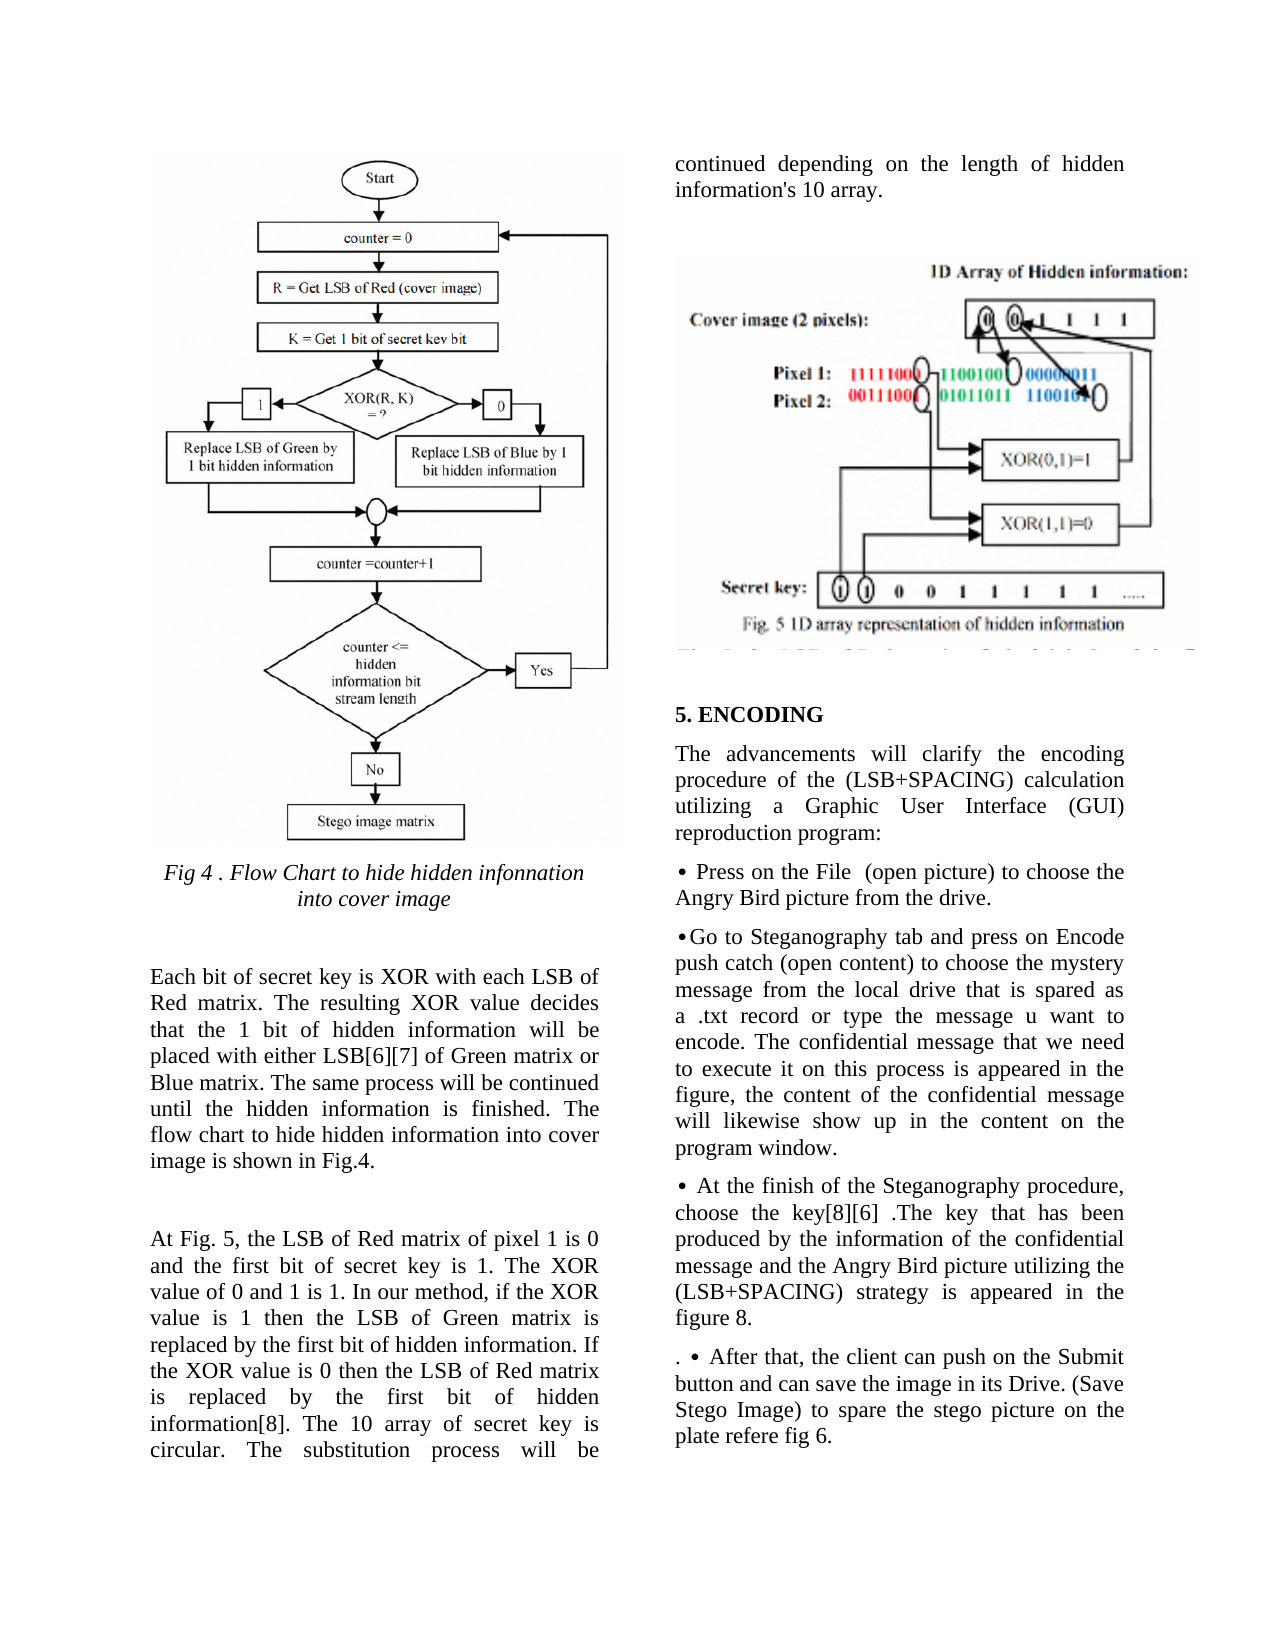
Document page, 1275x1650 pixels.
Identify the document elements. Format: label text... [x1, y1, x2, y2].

picture [150, 150, 626, 847]
text The advancements will clarify the encoding procedure of the (LSB+SPACING) calculation utilizing a Graphic User Interface (GUI) reproduction program: [675, 740, 1125, 845]
text Fig 4 . Flow Chart to hide hidden infonnation into cover image [150, 859, 600, 912]
text . ∙ After that, the client can push on the Submit button and can save the image in its Drive. (Save Stego Image) to spare the stego picture on the plate refere fig 6. [675, 1343, 1125, 1449]
picture [675, 254, 1202, 650]
text ∙ At the finish of the Steganography procedure, choose the key[8][6] .The key that has been produced by the information of the confidential message and the Angry Bird picture utilizing the (LSB+SPACING) strategy is appeared in the figure 8. [675, 1173, 1125, 1331]
text 5. ENCODING [675, 701, 1125, 727]
text At Fig. 5, the LSB of Red matrix of pixel 1 is 0 and the first bit of secret key is 1. The XOR value of 0 and 1 is 1. In our method, if the XOR value is 1 then the LSB of Green matrix is replaced by the first bit of hidden information. If the XOR value is 0 then the LSB of Red matrix is replaced by the first bit of hidden information[8]. The 10 array of secret key is circular. The substitution process will be continued depending on the length of hidden information's 10 array. [150, 1225, 600, 1462]
text ∙ Press on the File (open picture) to choose the Angry Bird picture from the drive. [675, 858, 1125, 910]
text Each bit of secret key is XOR with each LSB of Red matrix. The resulting XOR value decides that the 1 bit of hidden information will be placed with either LSB[6][7] of Green matrix or Blue matrix. The same process will be continued until the hidden information is finished. The flow chart to hide hidden information into cover image is shown in Fig.4. [150, 963, 600, 1174]
text ∙Go to Steganography tab and press on Encode push catch (open content) to choose the mystery message from the local drive that is spared as a .txt record or type the message u want to encode. The confidential message that we need to execute it on this process is appeared in the figure, the content of the confidential message will likewise show up in the content on the program window. [675, 923, 1125, 1160]
